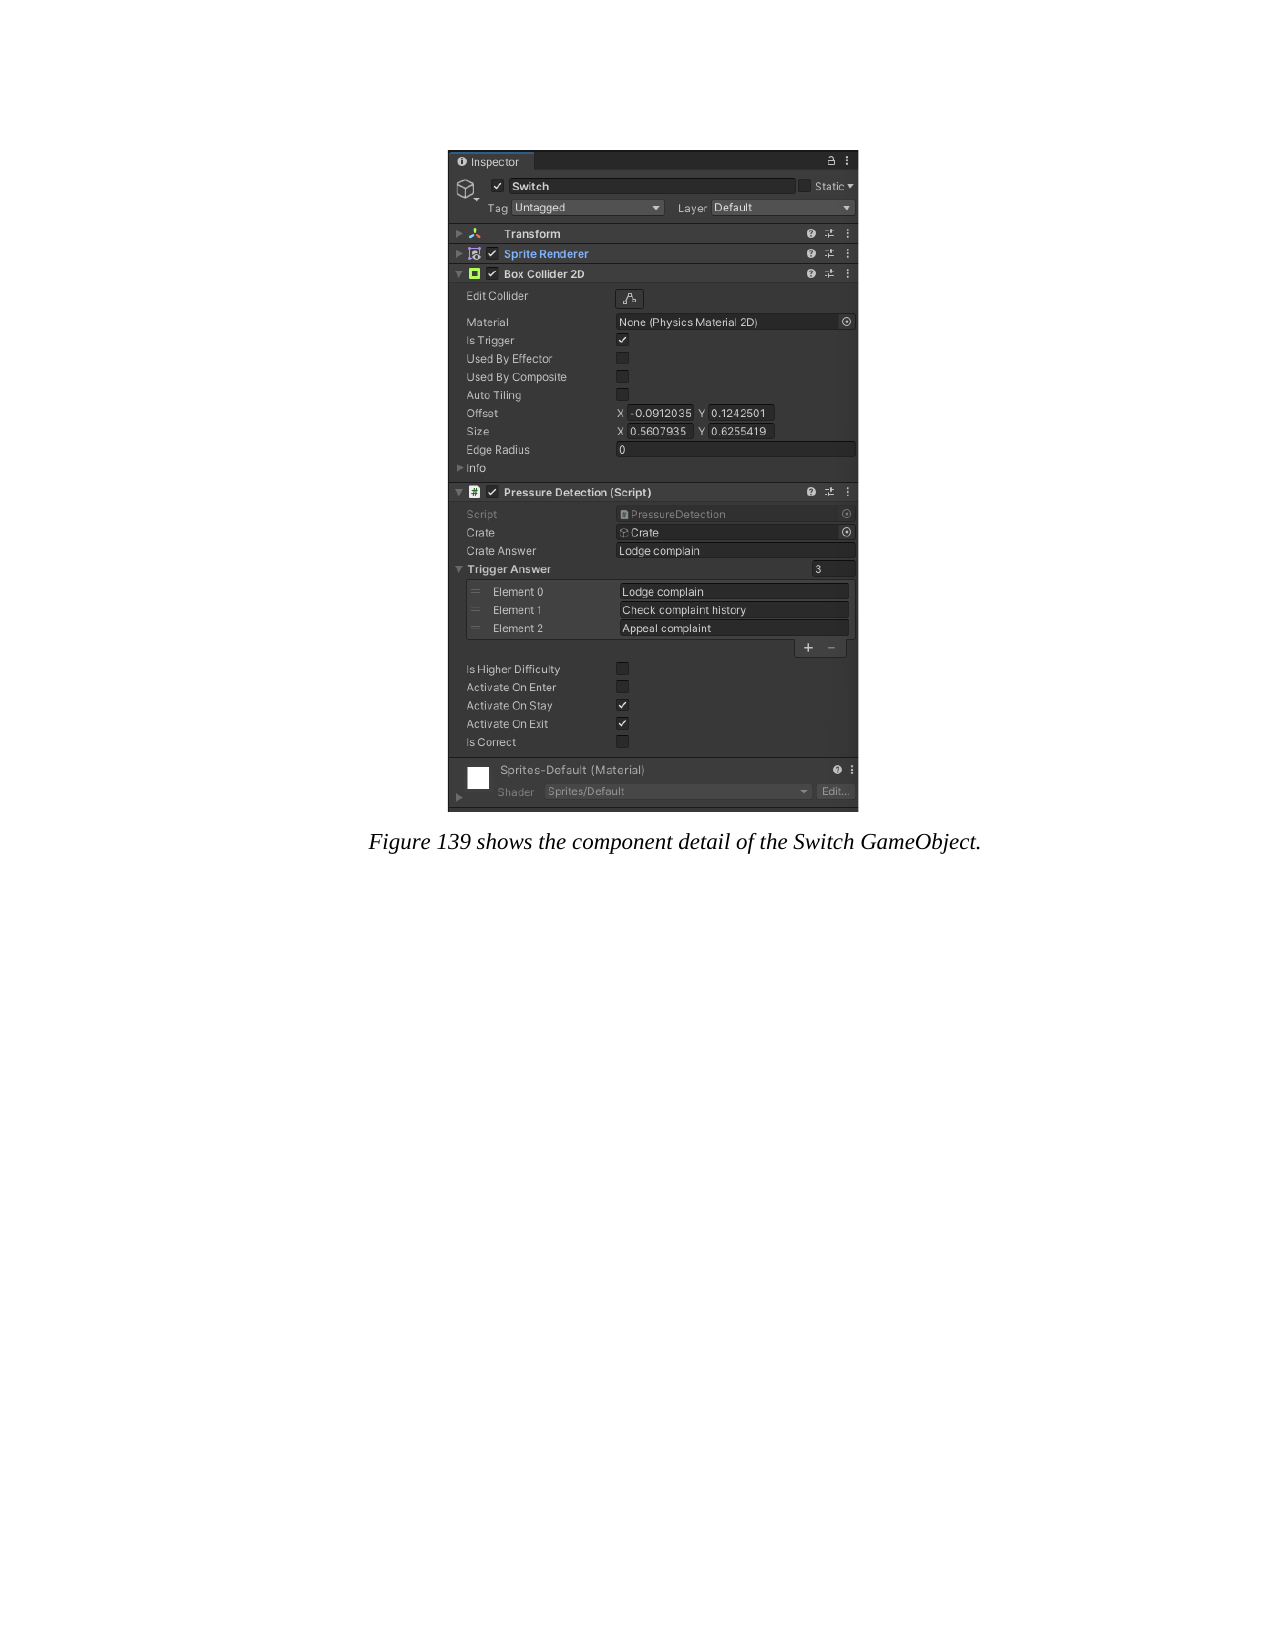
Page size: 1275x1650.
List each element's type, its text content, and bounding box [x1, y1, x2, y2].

picture [447, 150, 859, 812]
